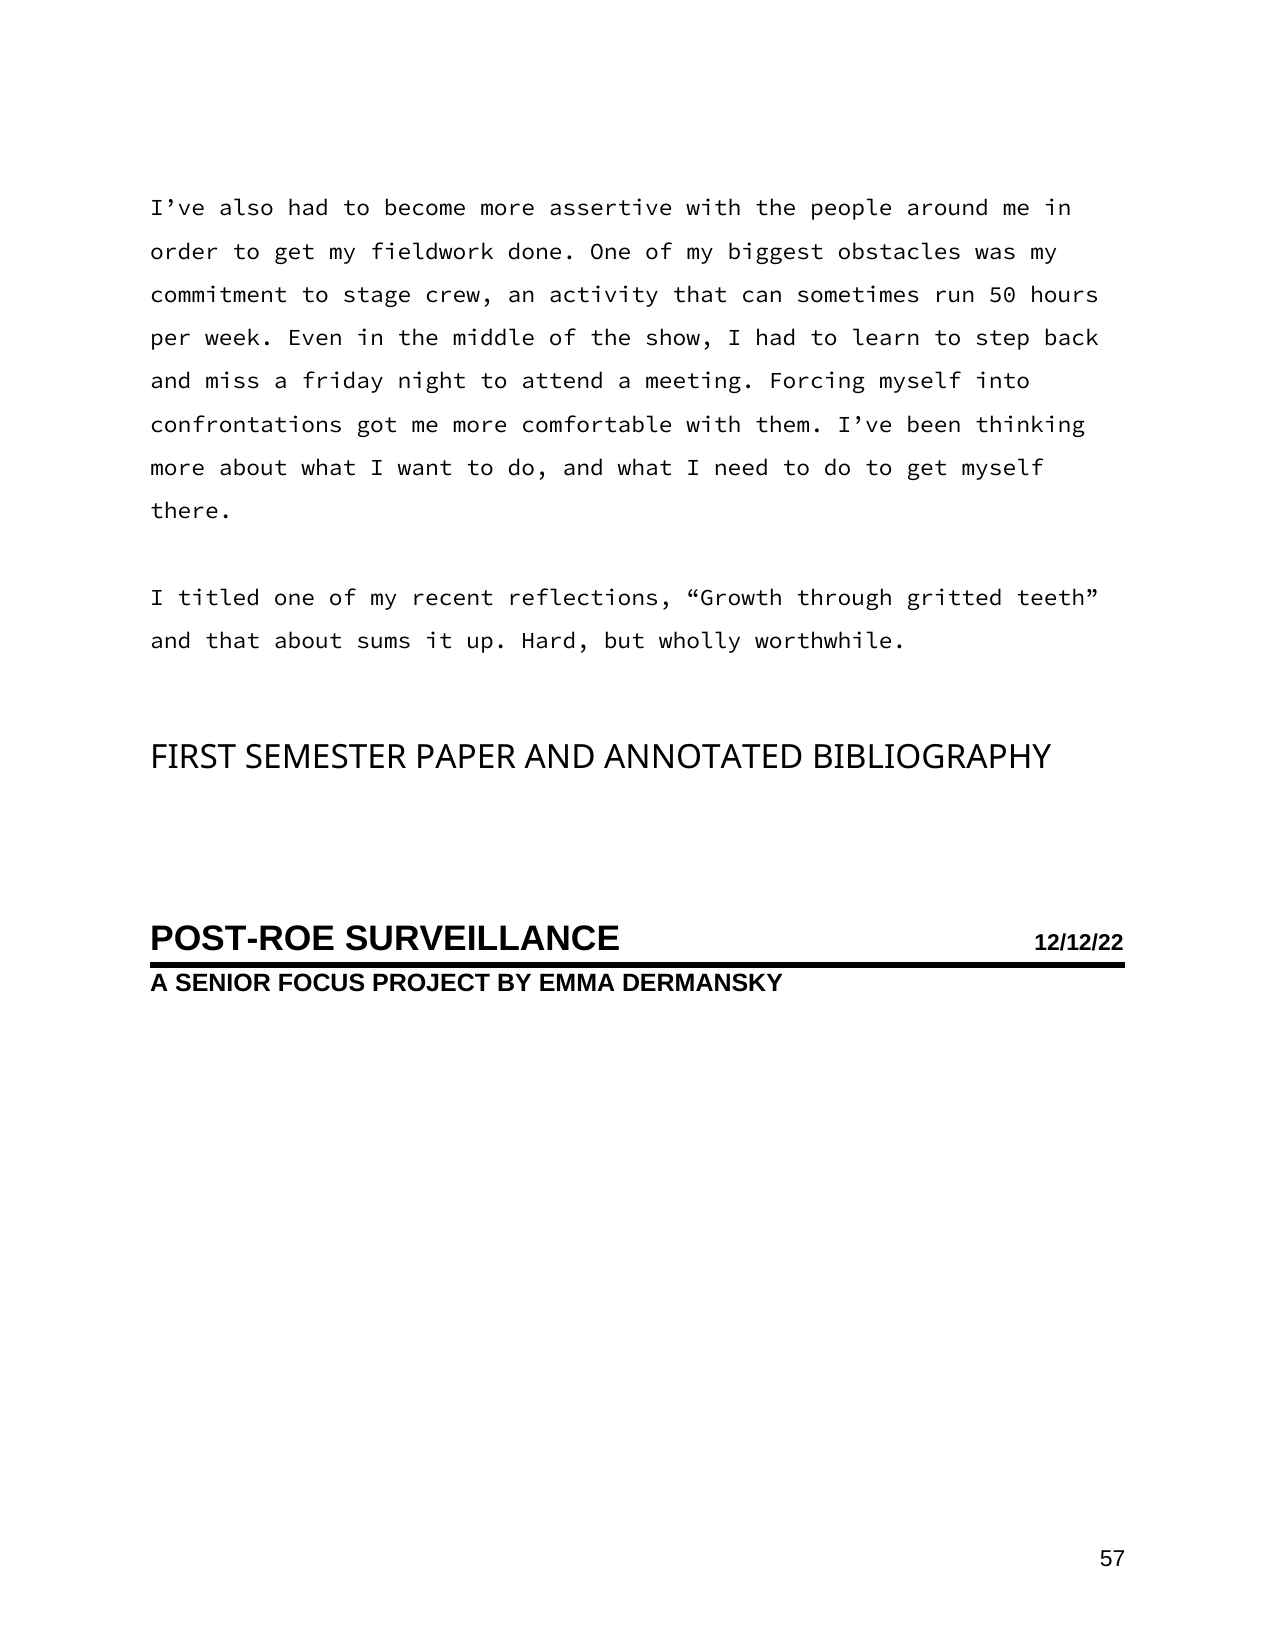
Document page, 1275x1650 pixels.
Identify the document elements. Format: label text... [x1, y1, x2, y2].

subtitle FIRST SEMESTER PAPER AND ANNOTATED BIBLIOGRAPHY [150, 733, 1125, 778]
text POST-ROE SURVEILLANCE 12/12/22 [150, 917, 1125, 962]
text I’ve also had to become more assertive with the people around me in order to get my fieldwork done. One of my biggest obstacles was my commitment to stage crew, an activity that can sometimes run 50 hours per week. Even in the middle of the show, I had to learn to step back and miss a friday night to attend a meeting. Forcing myself into confrontations got me more comfortable with them. I’ve been thinking more about what I want to do, and what I need to do to get myself there. [150, 193, 1125, 525]
text A SENIOR FOCUS PROJECT BY EMMA DERMANSKY [150, 968, 1125, 997]
text I titled one of my recent reflections, “Growth through gritted teeth” and that about sums it up. Hard, but wholly worthwhile. [150, 582, 1125, 654]
